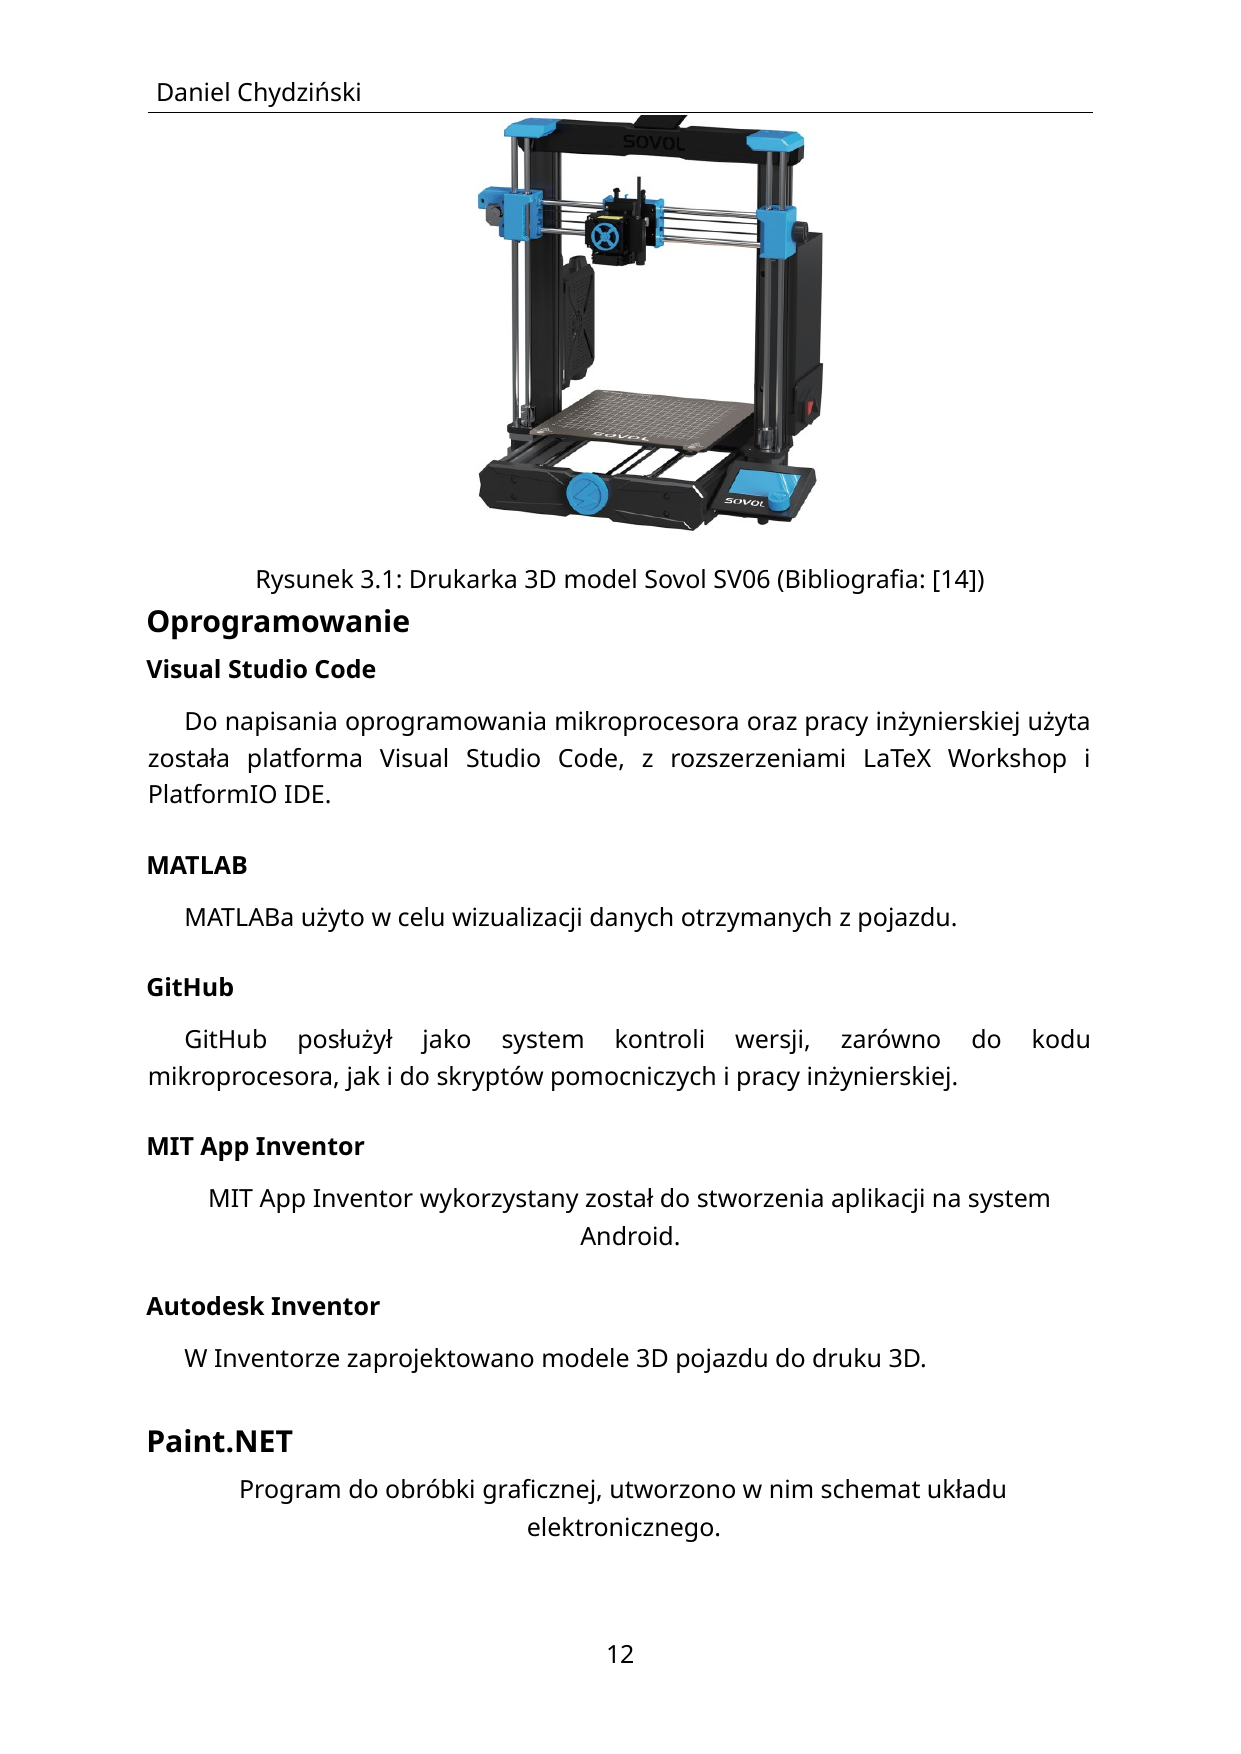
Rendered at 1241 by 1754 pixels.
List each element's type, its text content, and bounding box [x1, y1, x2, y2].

text MATLABa użyto w celu wizualizacji danych otrzymanych z pojazdu. [184, 899, 1092, 934]
picture [475, 115, 826, 536]
subtitle GitHub [146, 970, 1093, 1004]
text Rysunek 3.1: Drukarka 3D model Sovol SV06 (Bibliografia: [14]) [167, 562, 1073, 596]
text Paint.NET [146, 1420, 1093, 1461]
subtitle Visual Studio Code [146, 652, 1093, 686]
text MATLAB [146, 848, 1093, 882]
text MIT App Inventor [146, 1129, 1093, 1163]
text Do napisania oprogramowania mikroprocesora oraz pracy inżynierskiej użyta została platforma Visual Studio Code, z rozszerzeniami LaTeX Workshop i PlatformIO IDE. [148, 704, 1092, 811]
text Autodesk Inventor [146, 1289, 1093, 1323]
subtitle Oprogramowanie [146, 600, 1093, 641]
text Program do obróbki graficznej, utworzono w nim schemat układu elektronicznego. [167, 1472, 1079, 1543]
text MIT App Inventor wykorzystany został do stworzenia aplikacji na system Android. [167, 1181, 1093, 1252]
text W Inventorze zaprojektowano modele 3D pojazdu do druku 3D. [184, 1341, 1092, 1374]
text GitHub posłużył jako system kontroli wersji, zarówno do kodu mikroprocesora, jak i do skryptów pomocniczych i pracy inżynierskiej. [148, 1022, 1092, 1092]
